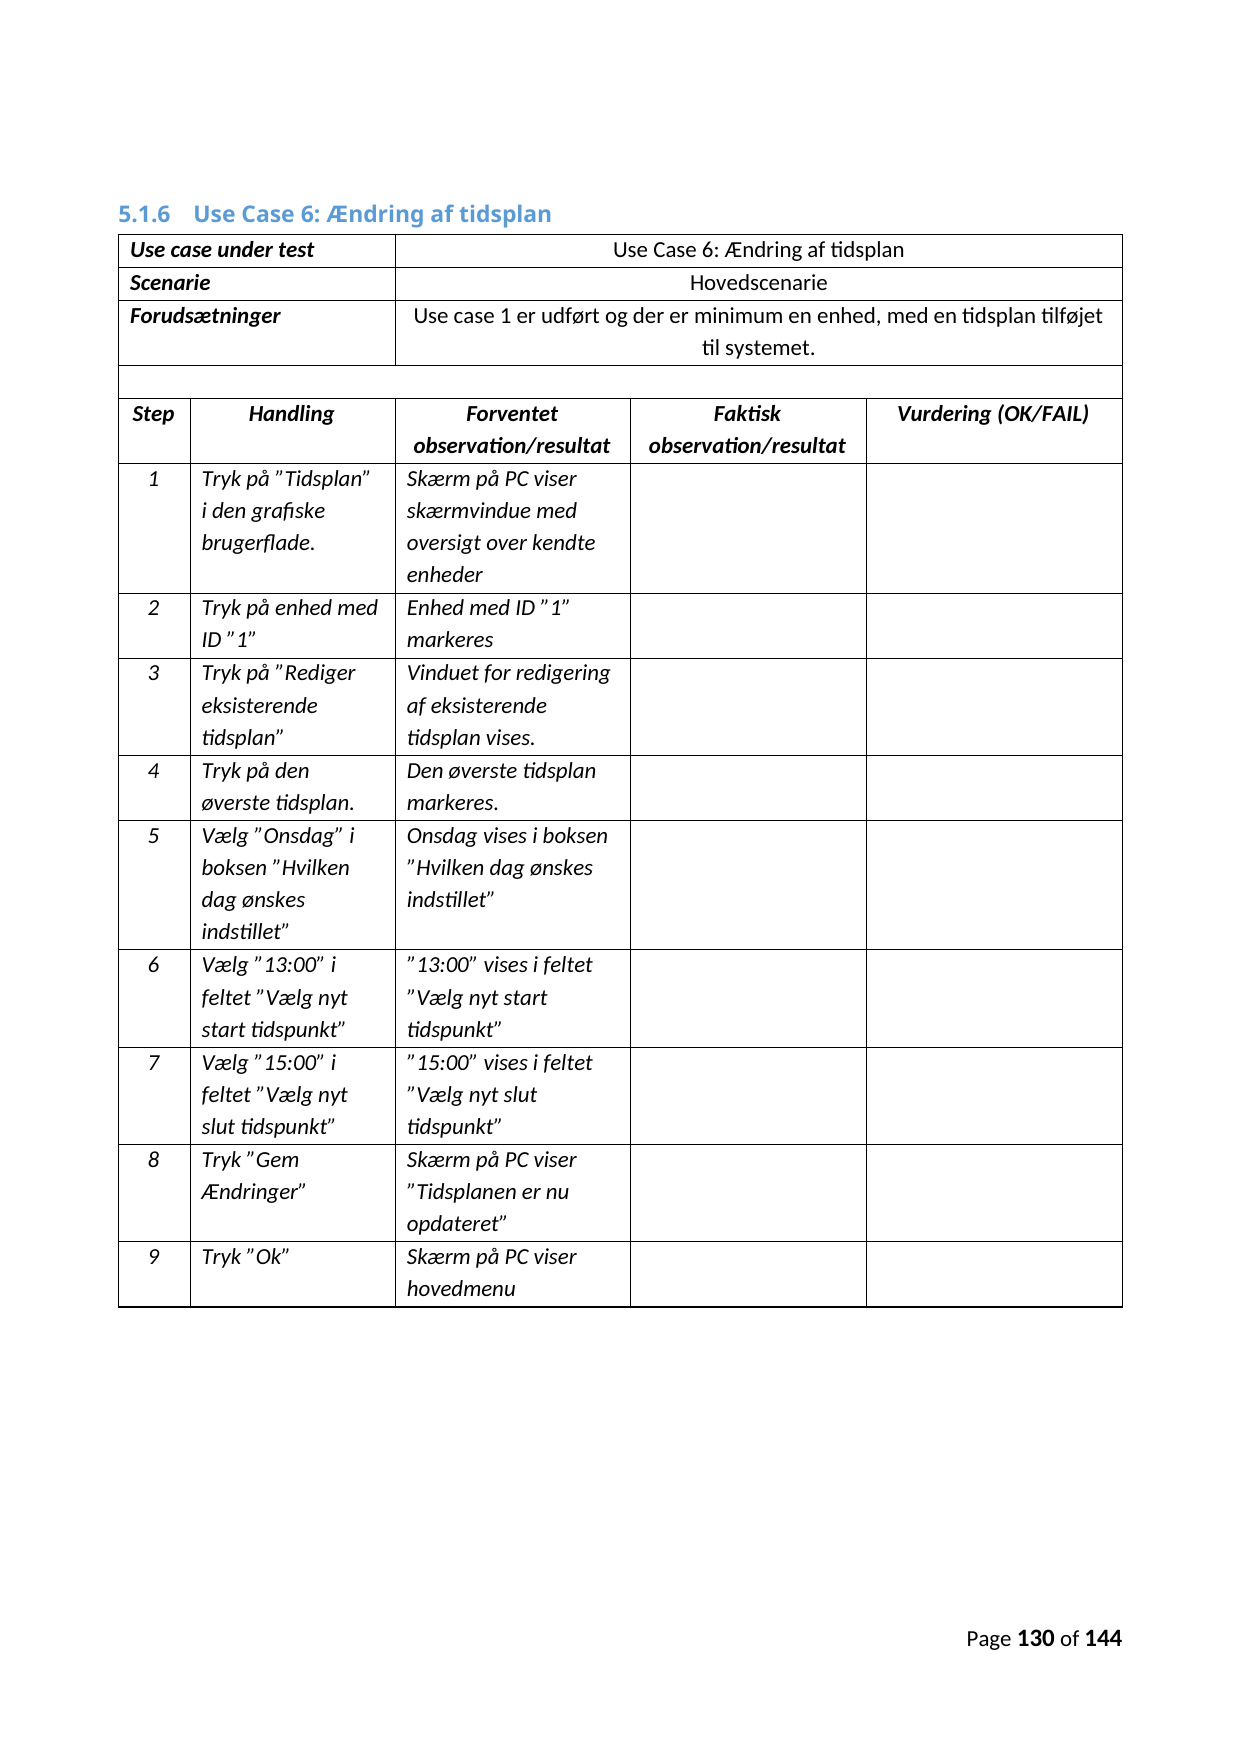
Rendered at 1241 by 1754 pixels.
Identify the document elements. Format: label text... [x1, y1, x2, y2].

table_cell [867, 1242, 1122, 1306]
table_cell 3 [119, 659, 190, 755]
table_cell 2 [119, 594, 190, 657]
table_cell Forventet observation/resultat [396, 399, 630, 463]
table_cell Vælg ”13:00” i feltet ”Vælg nyt start tidspunkt” [191, 950, 395, 1047]
table_cell Hovedscenarie [396, 268, 1122, 300]
table_cell [867, 756, 1122, 820]
table_cell Tryk ”Gem Ændringer” [191, 1145, 395, 1241]
table_cell [631, 659, 866, 755]
table_cell Vælg ”15:00” i feltet ”Vælg nyt slut tidspunkt” [191, 1048, 395, 1144]
table_cell [867, 594, 1122, 657]
table_cell [119, 366, 1122, 398]
table_header Use Case 6: Ændring af tidsplan [396, 235, 1122, 267]
table_cell Vælg ”Onsdag” i boksen ”Hvilken dag ønskes indstillet” [191, 821, 395, 949]
table_cell [631, 756, 866, 820]
table_cell Step [119, 399, 190, 463]
table_cell [631, 1145, 866, 1241]
table_cell [867, 1048, 1122, 1144]
table_cell Tryk ”Ok” [191, 1242, 395, 1306]
table_cell Vinduet for redigering af eksisterende tidsplan vises. [396, 659, 630, 755]
table_cell Skærm på PC viser ”Tidsplanen er nu opdateret” [396, 1145, 630, 1241]
table_cell Skærm på PC viser skærmvindue med oversigt over kendte enheder [396, 464, 630, 592]
table_cell [631, 464, 866, 592]
table_cell [867, 464, 1122, 592]
subtitle Use Case 6: Ændring af tidsplan [118, 198, 1122, 229]
table_cell 5 [119, 821, 190, 949]
table_cell Den øverste tidsplan markeres. [396, 756, 630, 820]
table_cell 1 [119, 464, 190, 592]
table_cell [631, 1048, 866, 1144]
table_cell Handling [191, 399, 395, 463]
table_cell Tryk på den øverste tidsplan. [191, 756, 395, 820]
table_cell 8 [119, 1145, 190, 1241]
table_cell [867, 659, 1122, 755]
table_cell Tryk på enhed med ID ”1” [191, 594, 395, 657]
table_cell Tryk på ”Rediger eksisterende tidsplan” [191, 659, 395, 755]
table_cell [631, 594, 866, 657]
table_cell [631, 1242, 866, 1306]
table_cell 4 [119, 756, 190, 820]
table_cell [631, 950, 866, 1047]
table_cell Forudsætninger [119, 301, 395, 365]
table_header Use case under test [119, 235, 395, 267]
table_cell 6 [119, 950, 190, 1047]
table_cell Skærm på PC viser hovedmenu [396, 1242, 630, 1306]
table_cell 9 [119, 1242, 190, 1306]
table_cell ”13:00” vises i feltet ”Vælg nyt start tidspunkt” [396, 950, 630, 1047]
table_cell Use case 1 er udført og der er minimum en enhed, med en tidsplan tilføjet til systemet. [396, 301, 1122, 365]
table_cell ”15:00” vises i feltet ”Vælg nyt slut tidspunkt” [396, 1048, 630, 1144]
table_cell Tryk på ”Tidsplan” i den grafiske brugerflade. [191, 464, 395, 592]
table_cell [867, 950, 1122, 1047]
table_cell 7 [119, 1048, 190, 1144]
table_cell [867, 1145, 1122, 1241]
table_cell [631, 821, 866, 949]
table_cell Scenarie [119, 268, 395, 300]
table_cell Onsdag vises i boksen ”Hvilken dag ønskes indstillet” [396, 821, 630, 949]
table_cell Faktisk observation/resultat [631, 399, 866, 463]
table_cell [867, 821, 1122, 949]
table_cell Enhed med ID ”1” markeres [396, 594, 630, 657]
table_cell Vurdering (OK/FAIL) [867, 399, 1122, 463]
